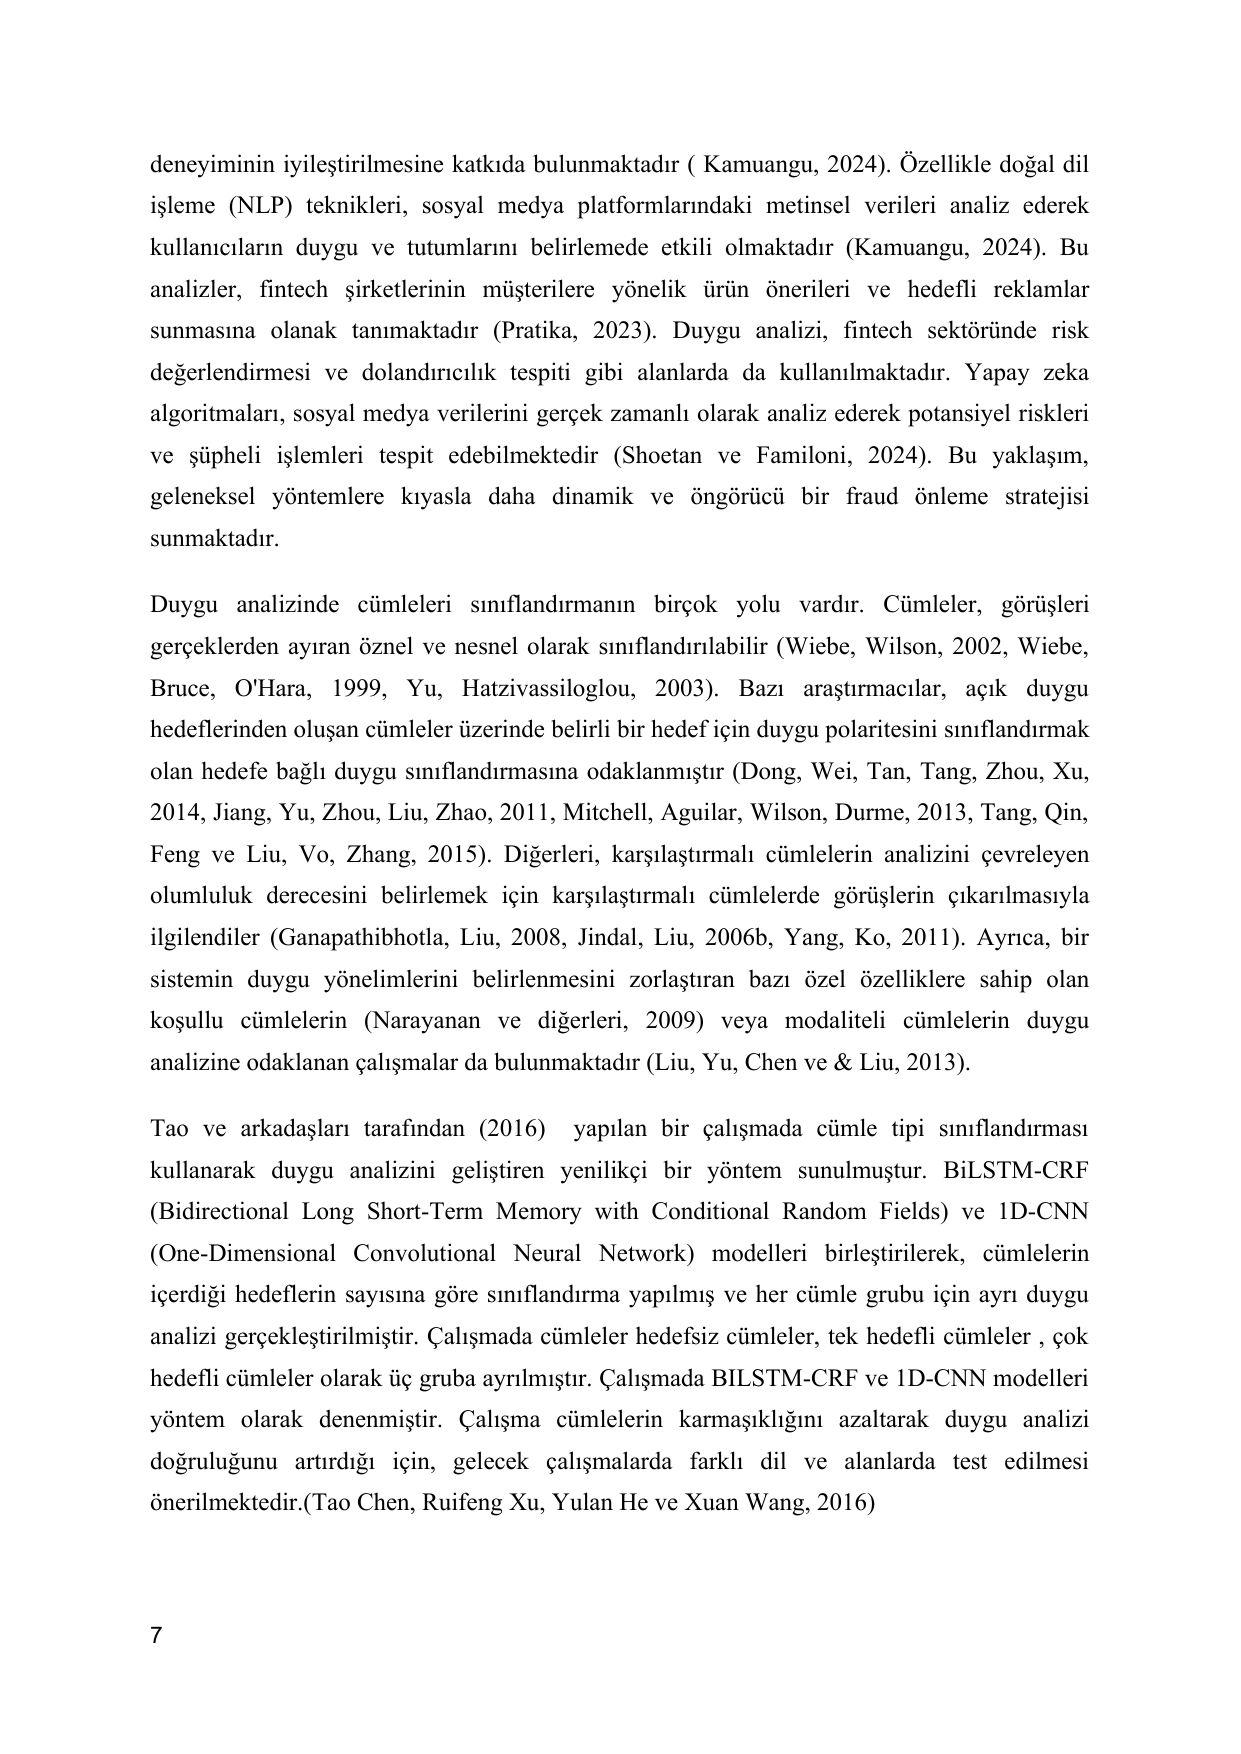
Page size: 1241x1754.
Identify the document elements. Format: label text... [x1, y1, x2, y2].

text Tao ve arkadaşları tarafından (2016) yapılan bir çalışmada cümle tipi sınıflandırması kullanarak duygu analizini geliştiren yenilikçi bir yöntem sunulmuştur. BiLSTM-CRF (Bidirectional Long Short-Term Memory with Conditional Random Fields) ve 1D-CNN (One-Dimensional Convolutional Neural Network) modelleri birleştirilerek, cümlelerin içerdiği hedeflerin sayısına göre sınıflandırma yapılmış ve her cümle grubu için ayrı duygu analizi gerçekleştirilmiştir. Çalışmada cümleler hedefsiz cümleler, tek hedefli cümleler , çok hedefli cümleler olarak üç gruba ayrılmıştır. Çalışmada BILSTM-CRF ve 1D-CNN modelleri yöntem olarak denenmiştir. Çalışma cümlelerin karmaşıklığını azaltarak duygu analizi doğruluğunu artırdığı için, gelecek çalışmalarda farklı dil ve alanlarda test edilmesi önerilmektedir.(Tao Chen, Ruifeng Xu, Yulan He ve Xuan Wang, 2016) [150, 1114, 1090, 1516]
text Duygu analizinde cümleleri sınıflandırmanın birçok yolu vardır. Cümleler, görüşleri gerçeklerden ayıran öznel ve nesnel olarak sınıflandırılabilir (Wiebe, Wilson, 2002, Wiebe, Bruce, O'Hara, 1999, Yu, Hatzivassiloglou, 2003). Bazı araştırmacılar, açık duygu hedeflerinden oluşan cümleler üzerinde belirli bir hedef için duygu polaritesini sınıflandırmak olan hedefe bağlı duygu sınıflandırmasına odaklanmıştır (Dong, Wei, Tan, Tang, Zhou, Xu, 2014, Jiang, Yu, Zhou, Liu, Zhao, 2011, Mitchell, Aguilar, Wilson, Durme, 2013, Tang, Qin, Feng ve Liu, Vo, Zhang, 2015). Diğerleri, karşılaştırmalı cümlelerin analizini çevreleyen olumluluk derecesini belirlemek için karşılaştırmalı cümlelerde görüşlerin çıkarılmasıyla ilgilendiler (Ganapathibhotla, Liu, 2008, Jindal, Liu, 2006b, Yang, Ko, 2011). Ayrıca, bir sistemin duygu yönelimlerini belirlenmesini zorlaştıran bazı özel özelliklere sahip olan koşullu cümlelerin (Narayanan ve diğerleri, 2009) veya modaliteli cümlelerin duygu analizine odaklanan çalışmalar da bulunmaktadır (Liu, Yu, Chen ve & Liu, 2013). [150, 591, 1090, 1076]
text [150, 150, 1090, 552]
